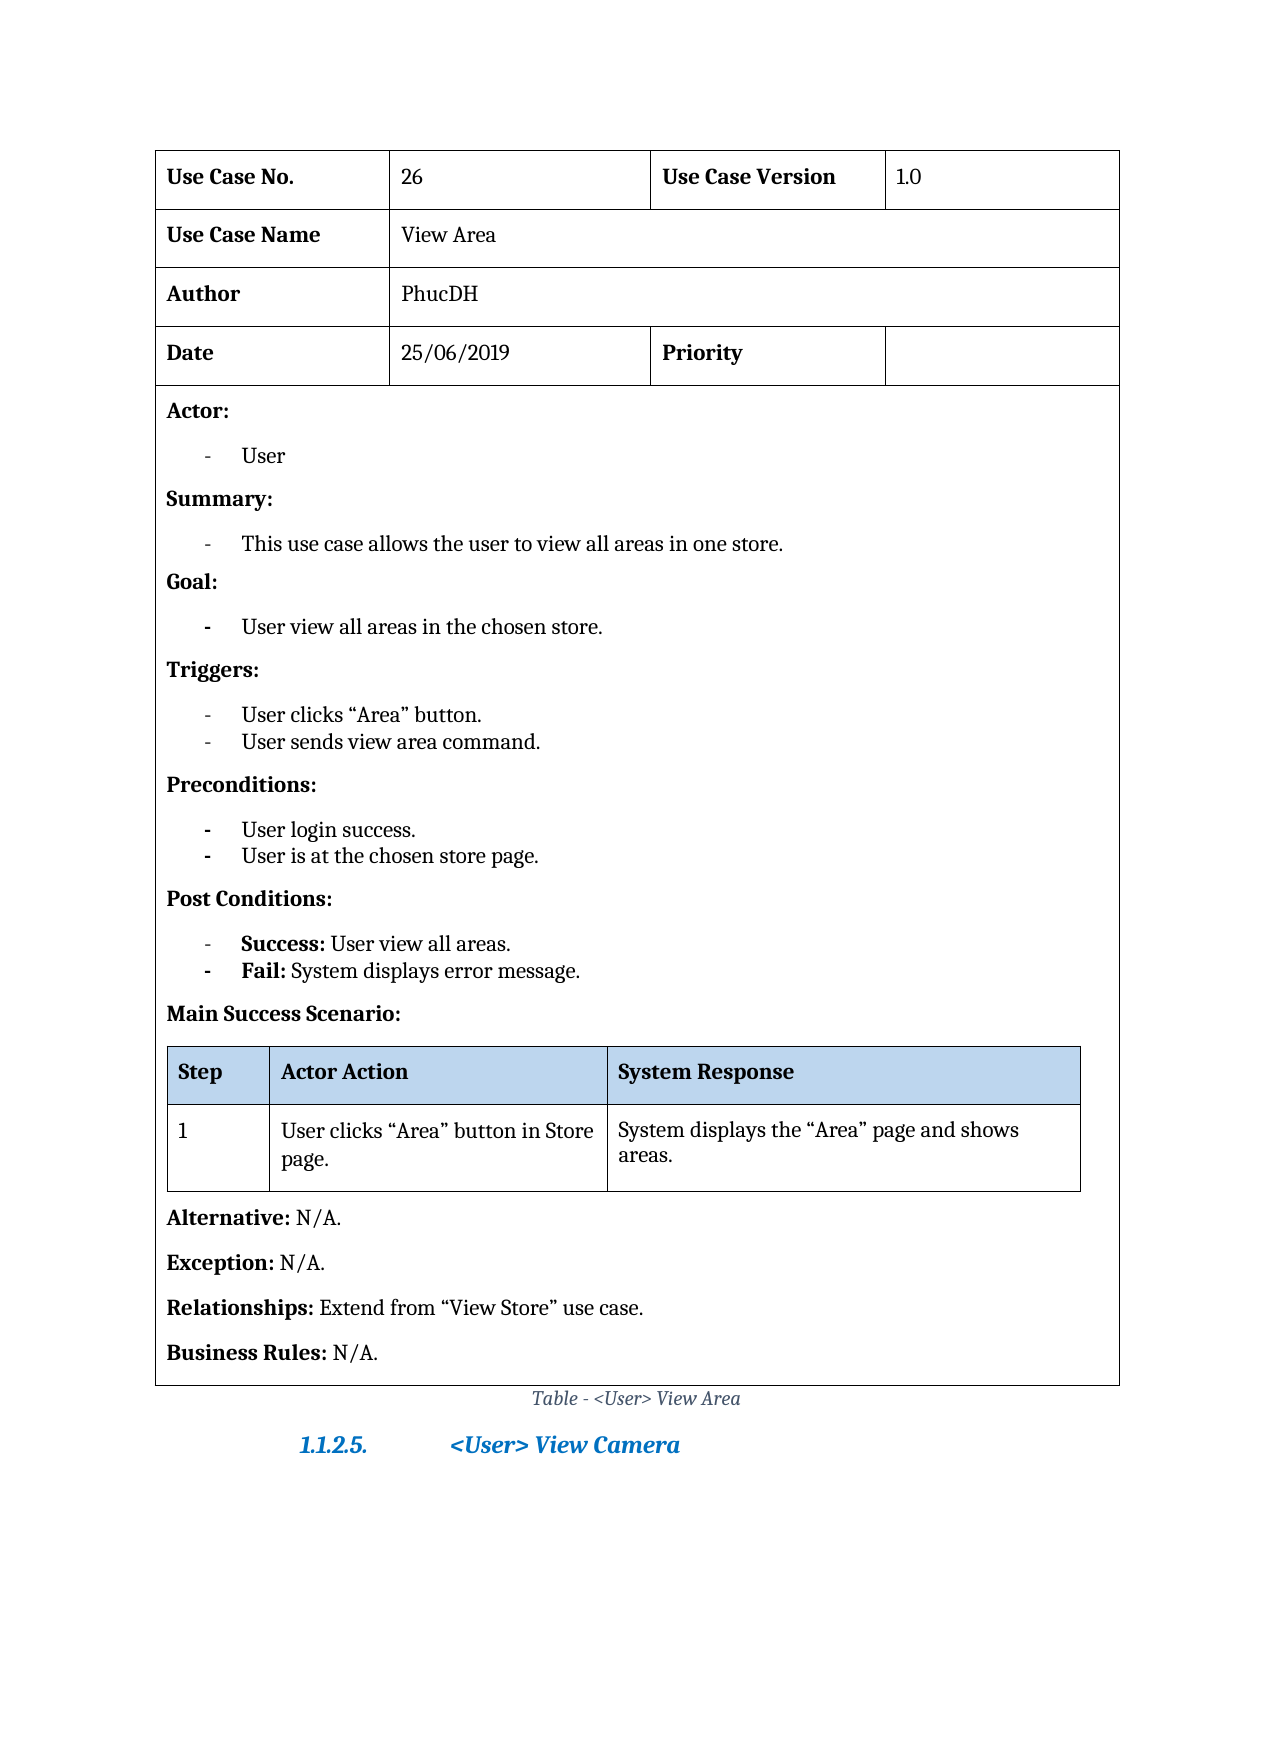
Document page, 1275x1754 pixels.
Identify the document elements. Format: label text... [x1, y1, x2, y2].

table_cell Use Case No. [156, 151, 389, 209]
table_cell Use Case Version [651, 151, 885, 209]
table_cell 25/06/2019 [390, 327, 650, 384]
table_cell 1.0 [886, 151, 1119, 209]
table_cell Author [156, 268, 389, 326]
table_cell Date [156, 327, 389, 384]
table_cell [886, 327, 1119, 384]
table_cell Priority [651, 327, 885, 384]
text Table - <User> View Area [150, 1386, 1125, 1410]
table_cell PhucDH [390, 268, 1119, 326]
subtitle <User> View Camera [300, 1431, 1125, 1460]
table_cell 26 [390, 151, 650, 209]
table_cell Use Case Name [156, 210, 389, 267]
table_cell View Area [390, 210, 1119, 267]
table_cell Actor: User Summary: This use case allows the user to view all areas in one store. Goal: User view all areas in the chosen store. Triggers: User clicks “Area” button. User sends view area command. Preconditions: User login success. User is at the chosen store page. Post Conditions: Success: User view all areas. Fail: System displays error message. Main Success Scenario: Alternative: N/A. Exception: N/A. Relationships: Extend from “View Store” use case. Business Rules: N/A. [156, 386, 1119, 1385]
